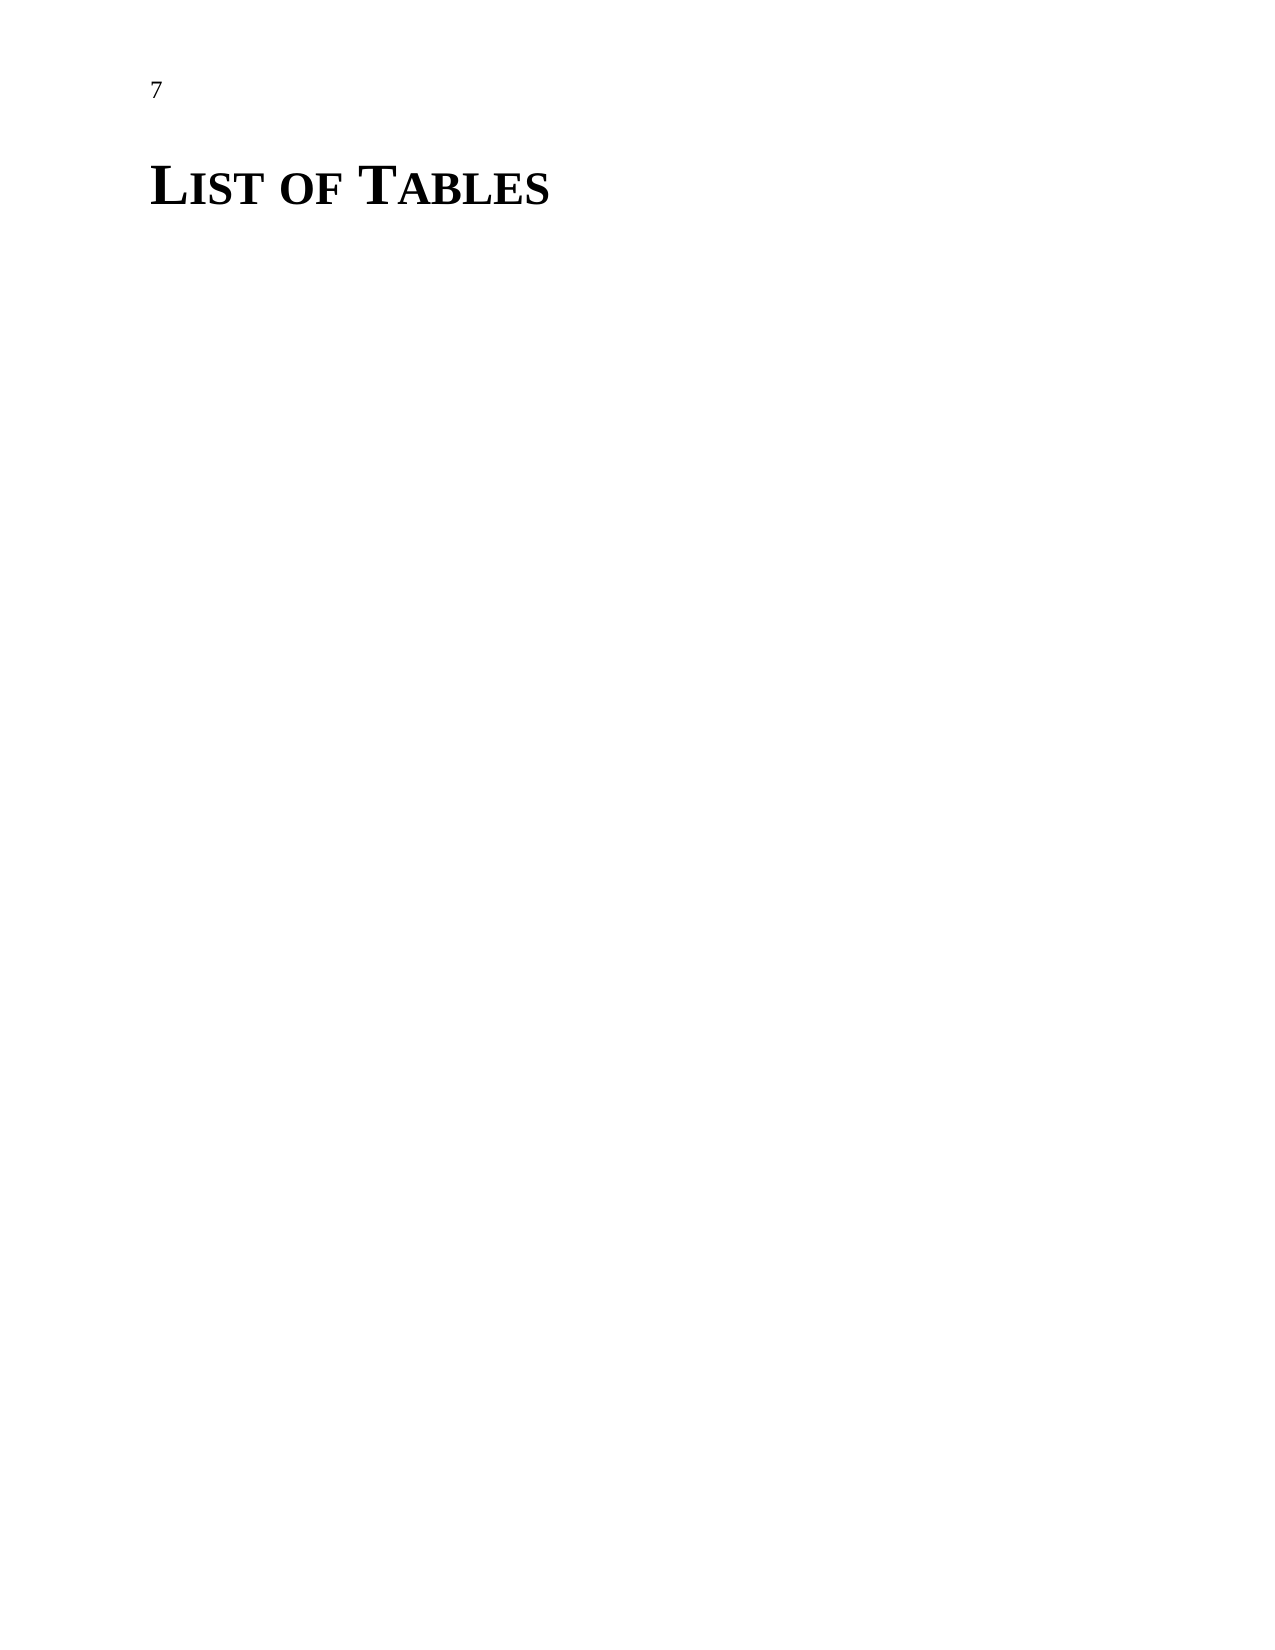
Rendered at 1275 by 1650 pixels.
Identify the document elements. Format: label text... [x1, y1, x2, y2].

text List of Tables [150, 150, 1125, 217]
